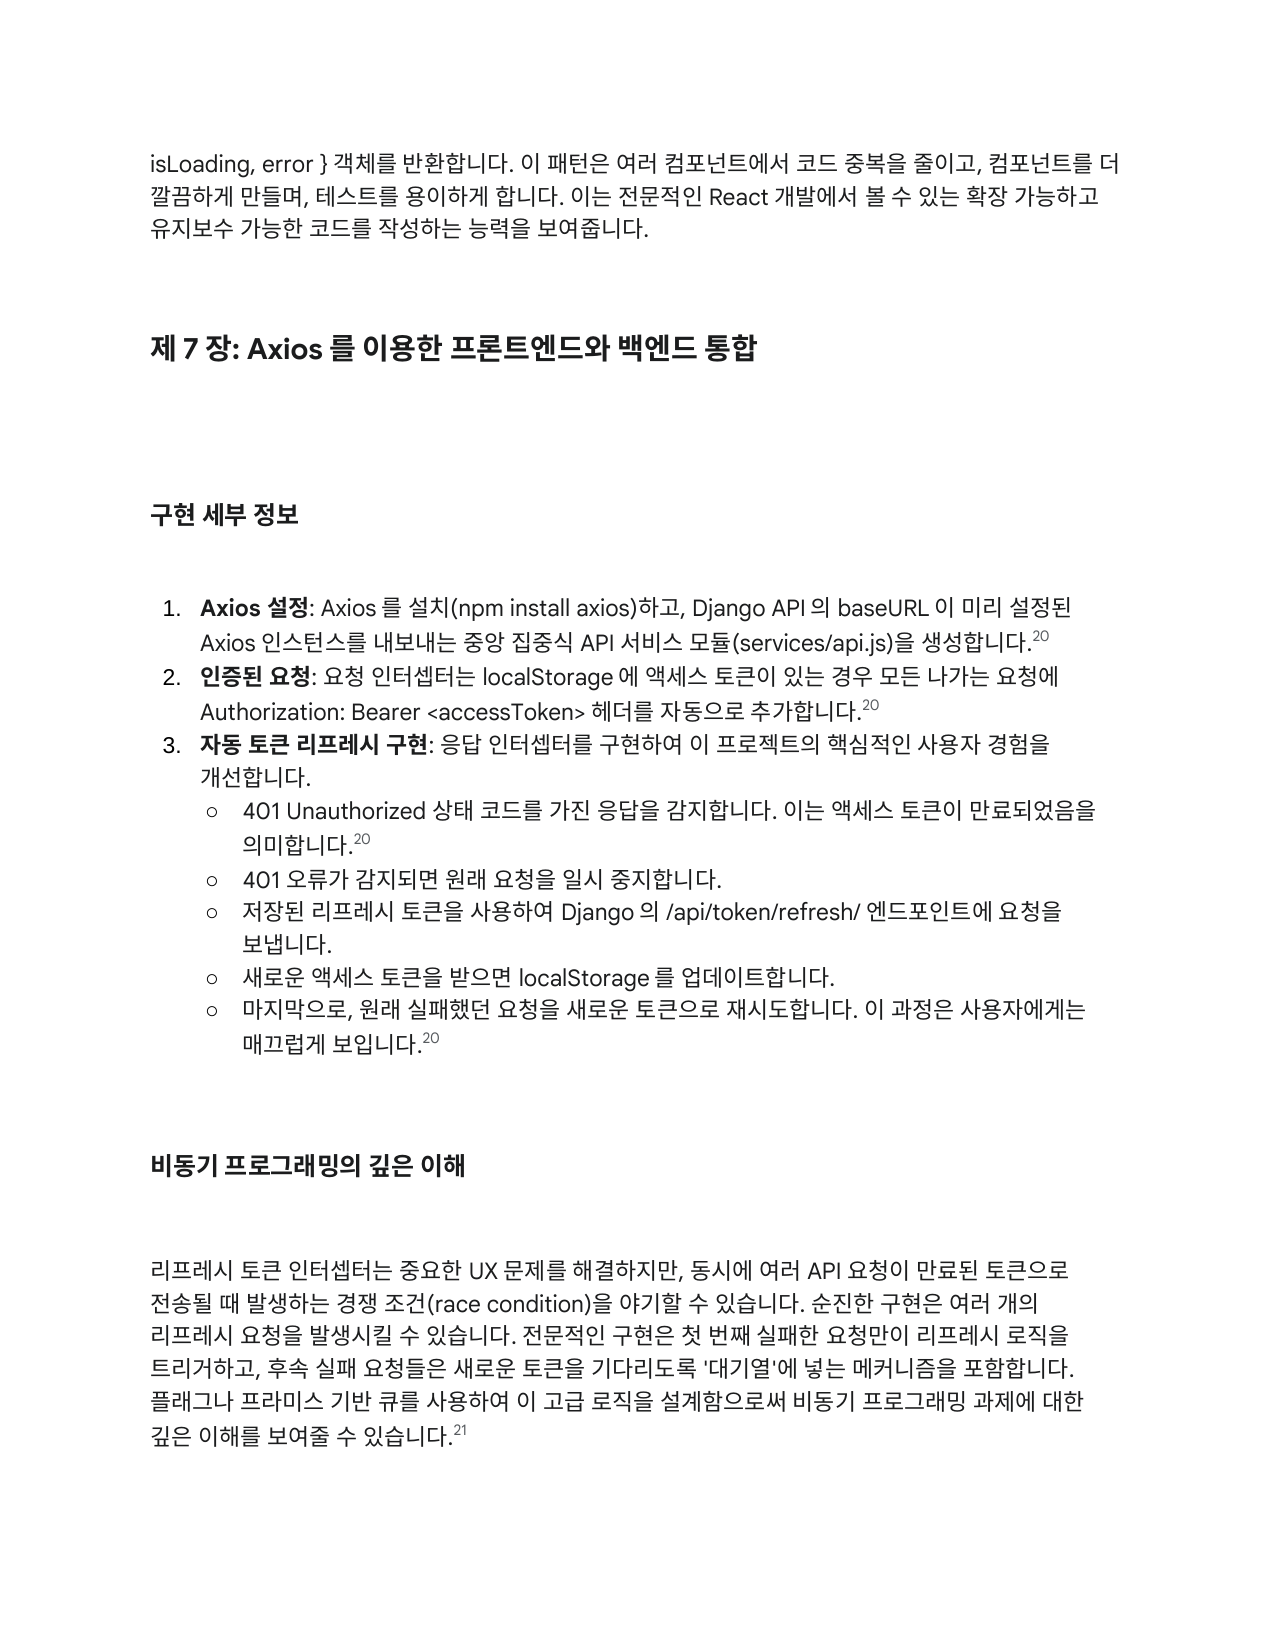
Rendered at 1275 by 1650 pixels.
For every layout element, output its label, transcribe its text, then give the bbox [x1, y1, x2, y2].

subtitle 구현 세부 정보 [150, 500, 1125, 532]
list 401 오류가 감지되면 원래 요청을 일시 중지합니다. [205, 866, 1125, 894]
list 저장된 리프레시 토큰을 사용하여 Django의 /api/token/refresh/ 엔드포인트에 요청을 보냅니다. [205, 898, 1125, 960]
subtitle 비동기 프로그래밍의 깊은 이해 [150, 1151, 1125, 1183]
list 401 Unauthorized 상태 코드를 가진 응답을 감지합니다. 이는 액세스 토큰이 만료되었음을 의미합니다.20 [205, 797, 1125, 861]
list 마지막으로, 원래 실패했던 요청을 새로운 토큰으로 재시도합니다. 이 과정은 사용자에게는 매끄럽게 보입니다.20 [205, 997, 1125, 1061]
list 새로운 액세스 토큰을 받으면 localStorage를 업데이트합니다. [205, 964, 1125, 993]
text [150, 150, 1125, 244]
list Axios 설정: Axios를 설치(npm install axios)하고, Django API의 baseURL이 미리 설정된 Axios 인스턴스를 내보내는 중앙 집중식 API 서비스 모듈(services/api.js)을 생성합니다.20 [162, 594, 1125, 658]
text 리프레시 토큰 인터셉터는 중요한 UX 문제를 해결하지만, 동시에 여러 API 요청이 만료된 토큰으로 전송될 때 발생하는 경쟁 조건(race condition)을 야기할 수 있습니다. 순진한 구현은 여러 개의 리프레시 요청을 발생시킬 수 있습니다. 전문적인 구현은 첫 번째 실패한 요청만이 리프레시 로직을 트리거하고, 후속 실패 요청들은 새로운 토큰을 기다리도록 '대기열'에 넣는 메커니즘을 포함합니다. 플래그나 프라미스 기반 큐를 사용하여 이 고급 로직을 설계함으로써 비동기 프로그래밍 과제에 대한 깊은 이해를 보여줄 수 있습니다.21 [150, 1257, 1125, 1452]
subtitle 제7장: Axios를 이용한 프론트엔드와 백엔드 통합 [150, 331, 1125, 367]
list 인증된 요청: 요청 인터셉터는 localStorage에 액세스 토큰이 있는 경우 모든 나가는 요청에 Authorization: Bearer <accessToken> 헤더를 자동으로 추가합니다.20 [162, 663, 1125, 727]
list 자동 토큰 리프레시 구현: 응답 인터셉터를 구현하여 이 프로젝트의 핵심적인 사용자 경험을 개선합니다. [162, 732, 1125, 793]
